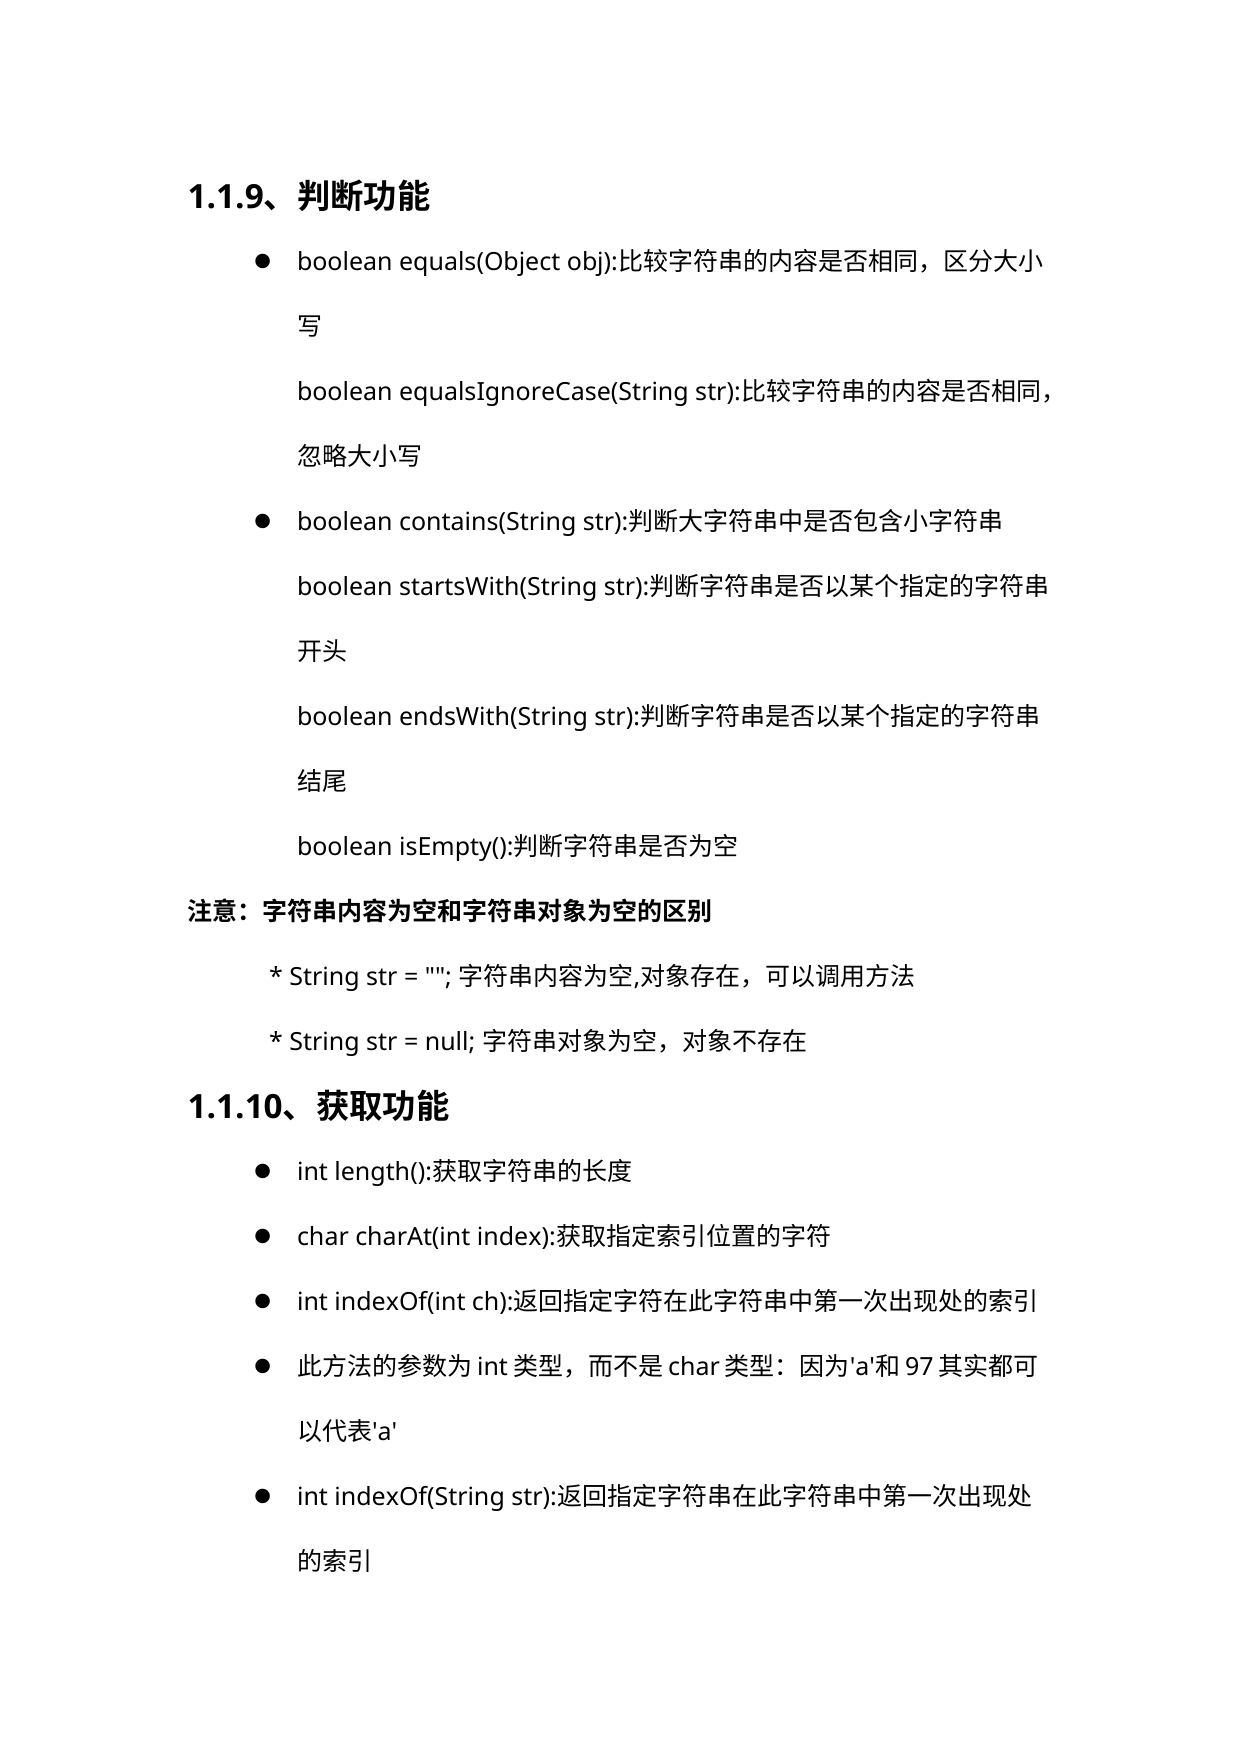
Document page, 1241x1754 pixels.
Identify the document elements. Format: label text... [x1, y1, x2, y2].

text * String str = ""; 字符串内容为空,对象存在，可以调用方法 [262, 942, 1053, 1007]
list boolean contains(String str):判断大字符串中是否包含小字符串 boolean startsWith(String str):判断字符串是否以某个指定的字符串开头 boolean endsWith(String str):判断字符串是否以某个指定的字符串结尾 boolean isEmpty():判断字符串是否为空 [253, 487, 1053, 877]
list int length():获取字符串的长度 [253, 1137, 1053, 1202]
subtitle 1.1.9、判断功能 [187, 162, 1053, 227]
text * String str = null; 字符串对象为空，对象不存在 [262, 1007, 1053, 1072]
list 此方法的参数为int类型，而不是char类型：因为'a'和97其实都可以代表'a' [253, 1332, 1053, 1462]
text 注意：字符串内容为空和字符串对象为空的区别 [187, 877, 1053, 942]
list int indexOf(int ch):返回指定字符在此字符串中第一次出现处的索引 [253, 1267, 1053, 1332]
list int indexOf(String str):返回指定字符串在此字符串中第一次出现处的索引 [253, 1462, 1053, 1592]
list char charAt(int index):获取指定索引位置的字符 [253, 1202, 1053, 1267]
list boolean equals(Object obj):比较字符串的内容是否相同，区分大小写 boolean equalsIgnoreCase(String str):比较字符串的内容是否相同，忽略大小写 [253, 227, 1053, 487]
subtitle 1.1.10、获取功能 [187, 1072, 1053, 1137]
